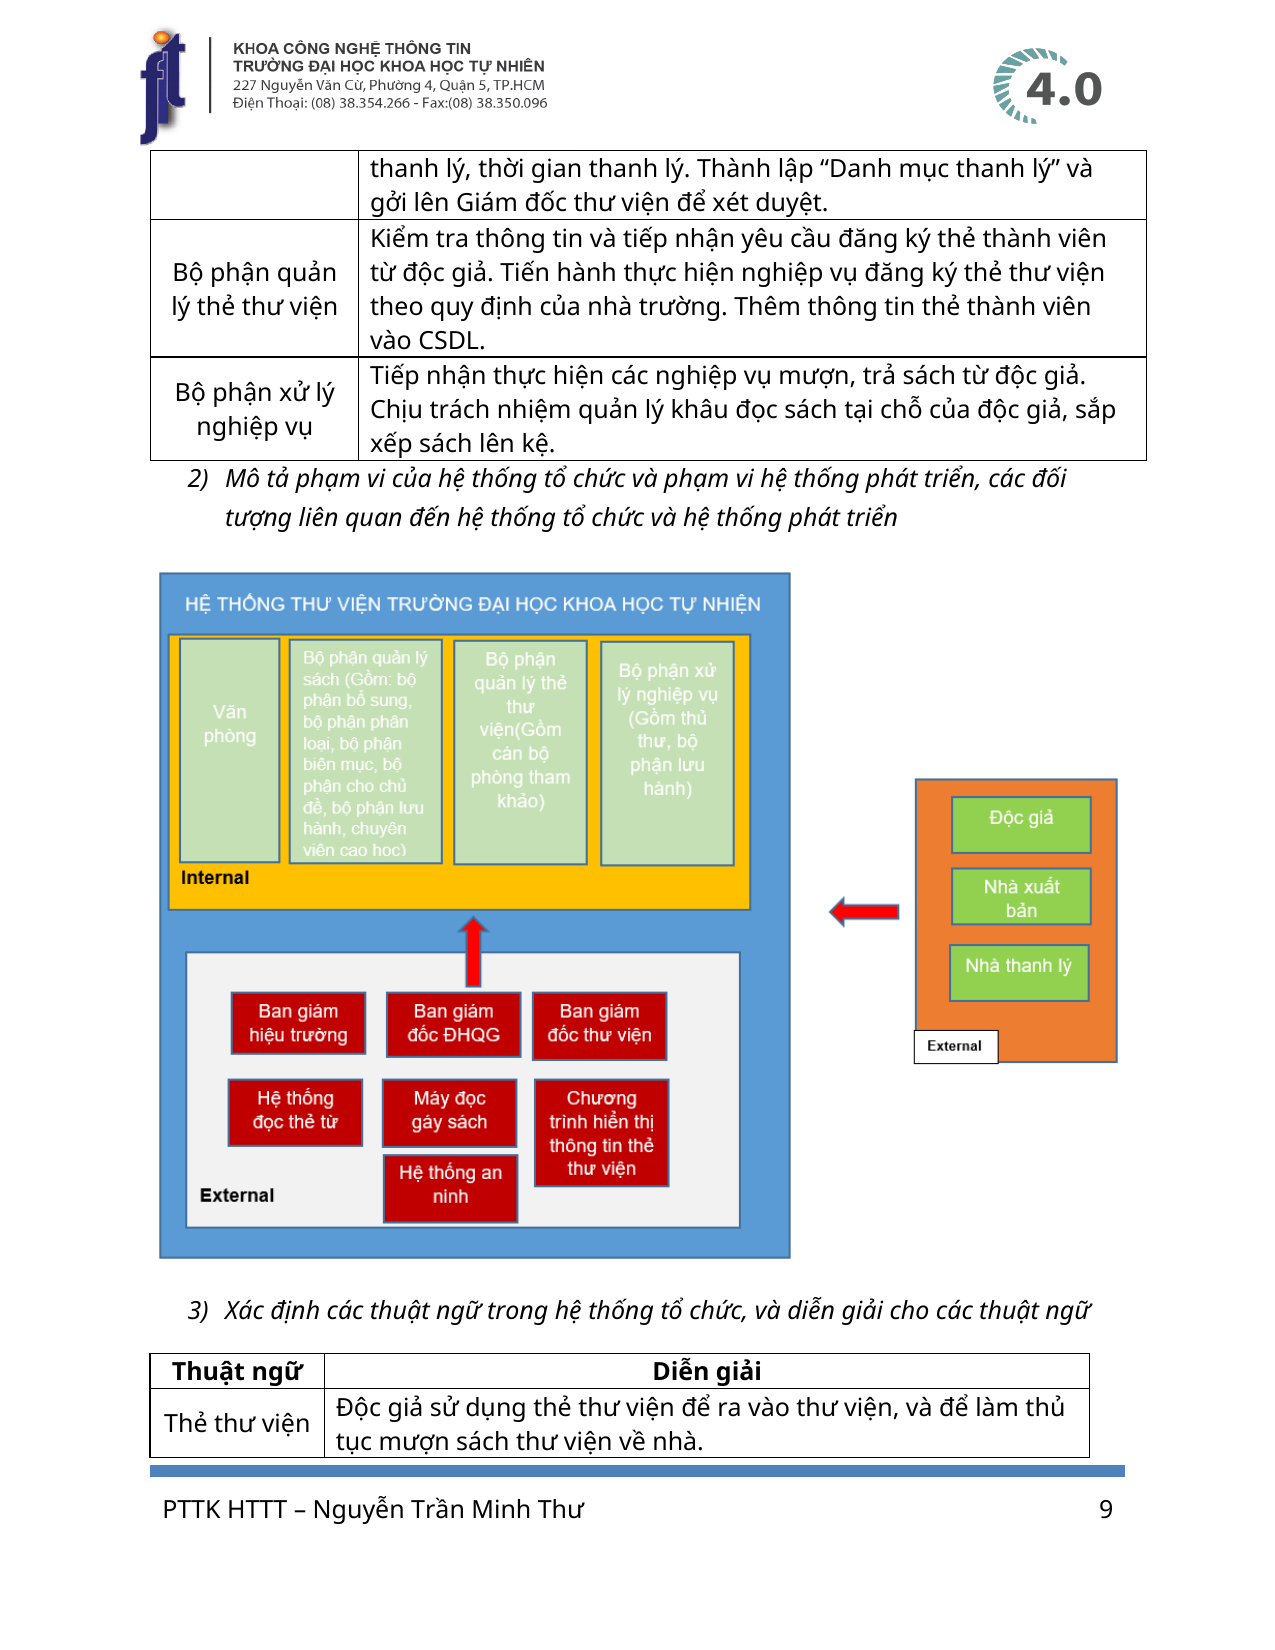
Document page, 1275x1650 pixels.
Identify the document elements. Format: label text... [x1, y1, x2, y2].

list Mô tả phạm vi của hệ thống tổ chức và phạm vi hệ thống phát triển, các đối tượng liên quan đến hệ thống tổ chức và hệ thống phát triển [187, 461, 1125, 534]
table_header Thuật ngữ [151, 1354, 324, 1388]
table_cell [151, 151, 358, 219]
picture [985, 41, 1108, 127]
table_cell Thẻ thư viện [151, 1389, 324, 1457]
list Xác định các thuật ngữ trong hệ thống tổ chức, và diễn giải cho các thuật ngữ [187, 1293, 1125, 1327]
table_cell Bộ phận xử lý nghiệp vụ [151, 358, 358, 460]
table_cell Độc giả sử dụng thẻ thư viện để ra vào thư viện, và để làm thủ tục mượn sách thư viện về nhà. [325, 1389, 1089, 1457]
picture [117, 21, 580, 167]
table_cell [359, 151, 1146, 219]
table_header Diễn giải [325, 1354, 1089, 1388]
table_cell Kiểm tra thông tin và tiếp nhận yêu cầu đăng ký thẻ thành viên từ độc giả. Tiến hành thực hiện nghiệp vụ đăng ký thẻ thư viện theo quy định của nhà trường. Thêm thông tin thẻ thành viên vào CSDL. [359, 220, 1146, 356]
table_cell Tiếp nhận thực hiện các nghiệp vụ mượn, trả sách từ độc giả. Chịu trách nhiệm quản lý khâu đọc sách tại chỗ của độc giả, sắp xếp sách lên kệ. [359, 358, 1146, 460]
picture [150, 560, 1125, 1267]
table_cell Bộ phận quản lý thẻ thư viện [151, 220, 358, 356]
